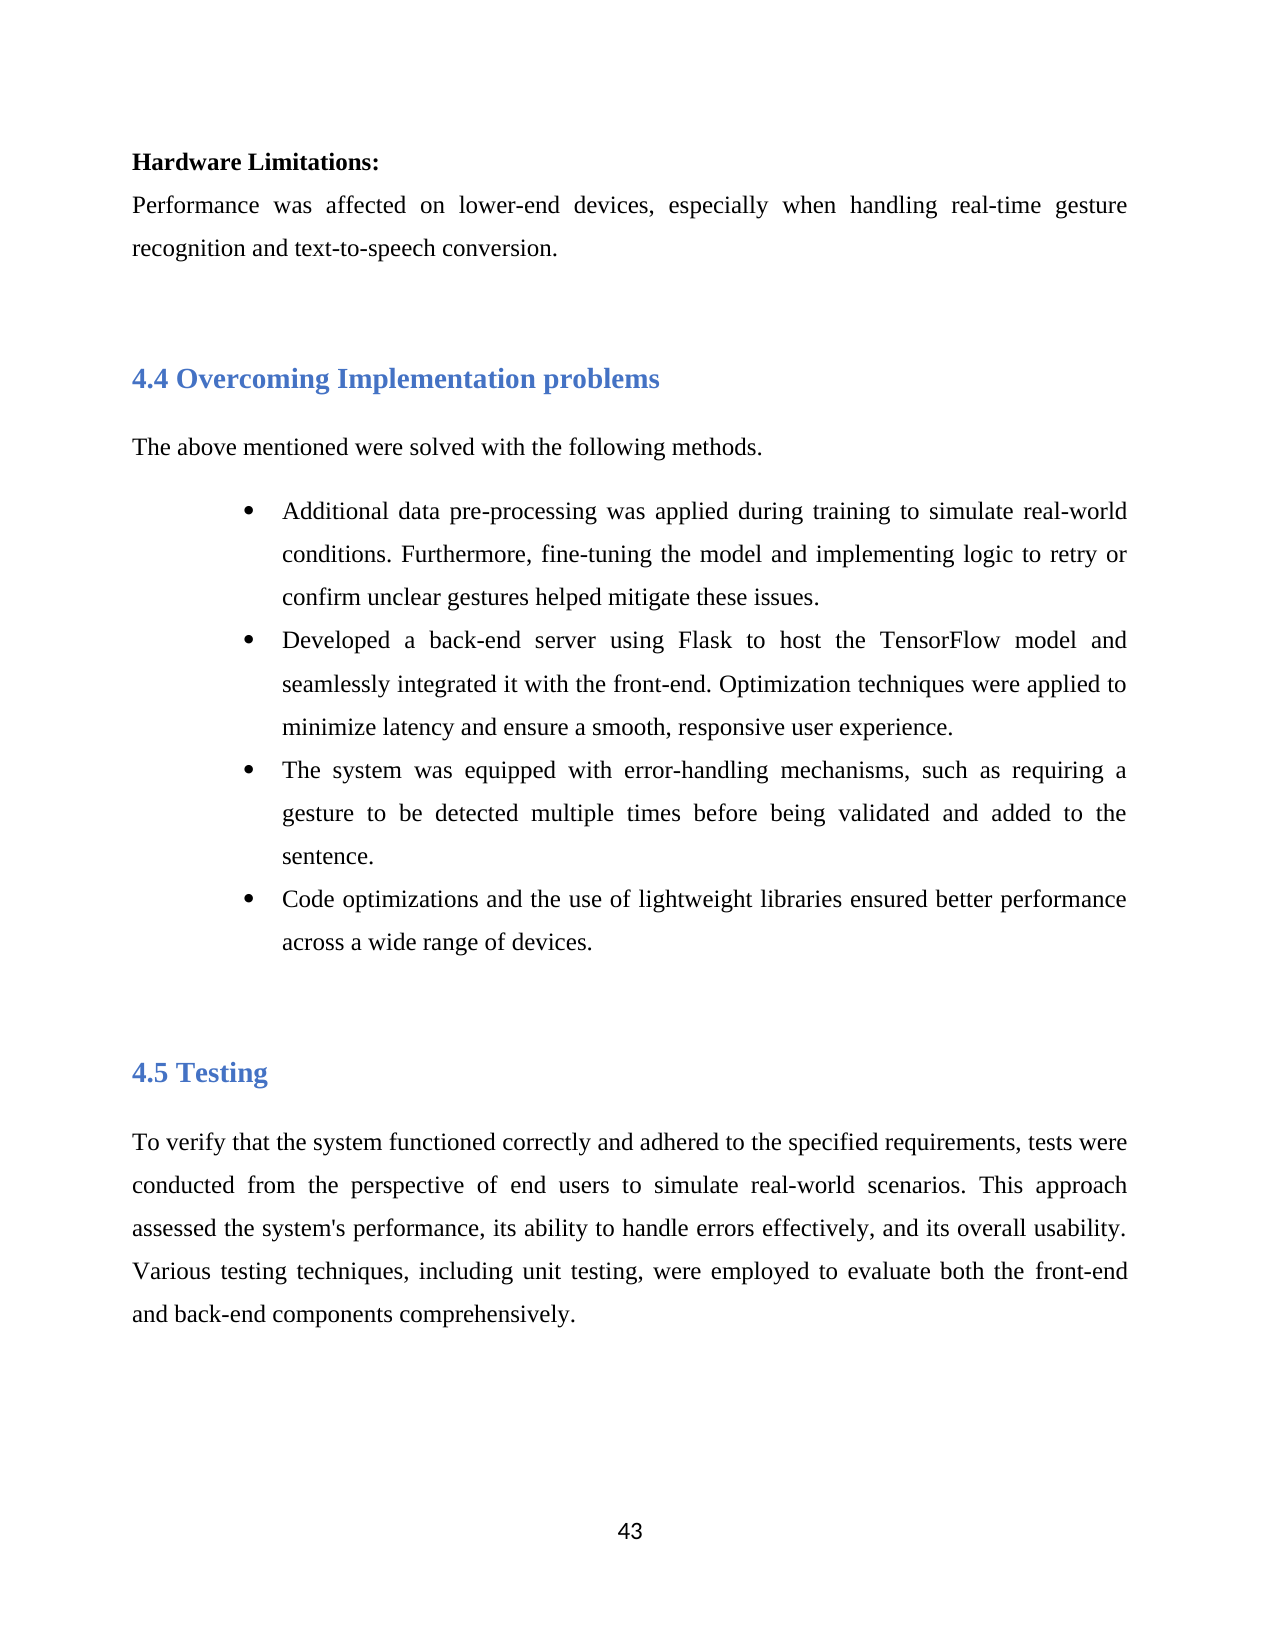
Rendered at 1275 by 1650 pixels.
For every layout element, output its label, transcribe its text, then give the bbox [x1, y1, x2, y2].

list Additional data pre-processing was applied during training to simulate real-world conditions. Furthermore, fine-tuning the model and implementing logic to retry or confirm unclear gestures helped mitigate these issues. [244, 496, 1128, 611]
text Hardware Limitations: Performance was affected on lower-end devices, especially when handling real-time gesture recognition and text-to-speech conversion. [132, 147, 1128, 262]
text The above mentioned were solved with the following methods. [132, 432, 1128, 461]
list Code optimizations and the use of lightweight libraries ensured better performance across a wide range of devices. [244, 884, 1128, 956]
subtitle 4.4 Overcoming Implementation problems [132, 361, 1128, 395]
subtitle 4.5 Testing [132, 1055, 1128, 1089]
list The system was equipped with error-handling mechanisms, such as requiring a gesture to be detected multiple times before being validated and added to the sentence. [244, 755, 1128, 870]
list Developed a back-end server using Flask to host the TensorFlow model and seamlessly integrated it with the front-end. Optimization techniques were applied to minimize latency and ensure a smooth, responsive user experience. [244, 626, 1128, 741]
text To verify that the system functioned correctly and adhered to the specified requirements, tests were conducted from the perspective of end users to simulate real-world scenarios. This approach assessed the system's performance, its ability to handle errors effectively, and its overall usability. Various testing techniques, including unit testing, were employed to evaluate both the front-end and back-end components comprehensively. [132, 1127, 1128, 1328]
